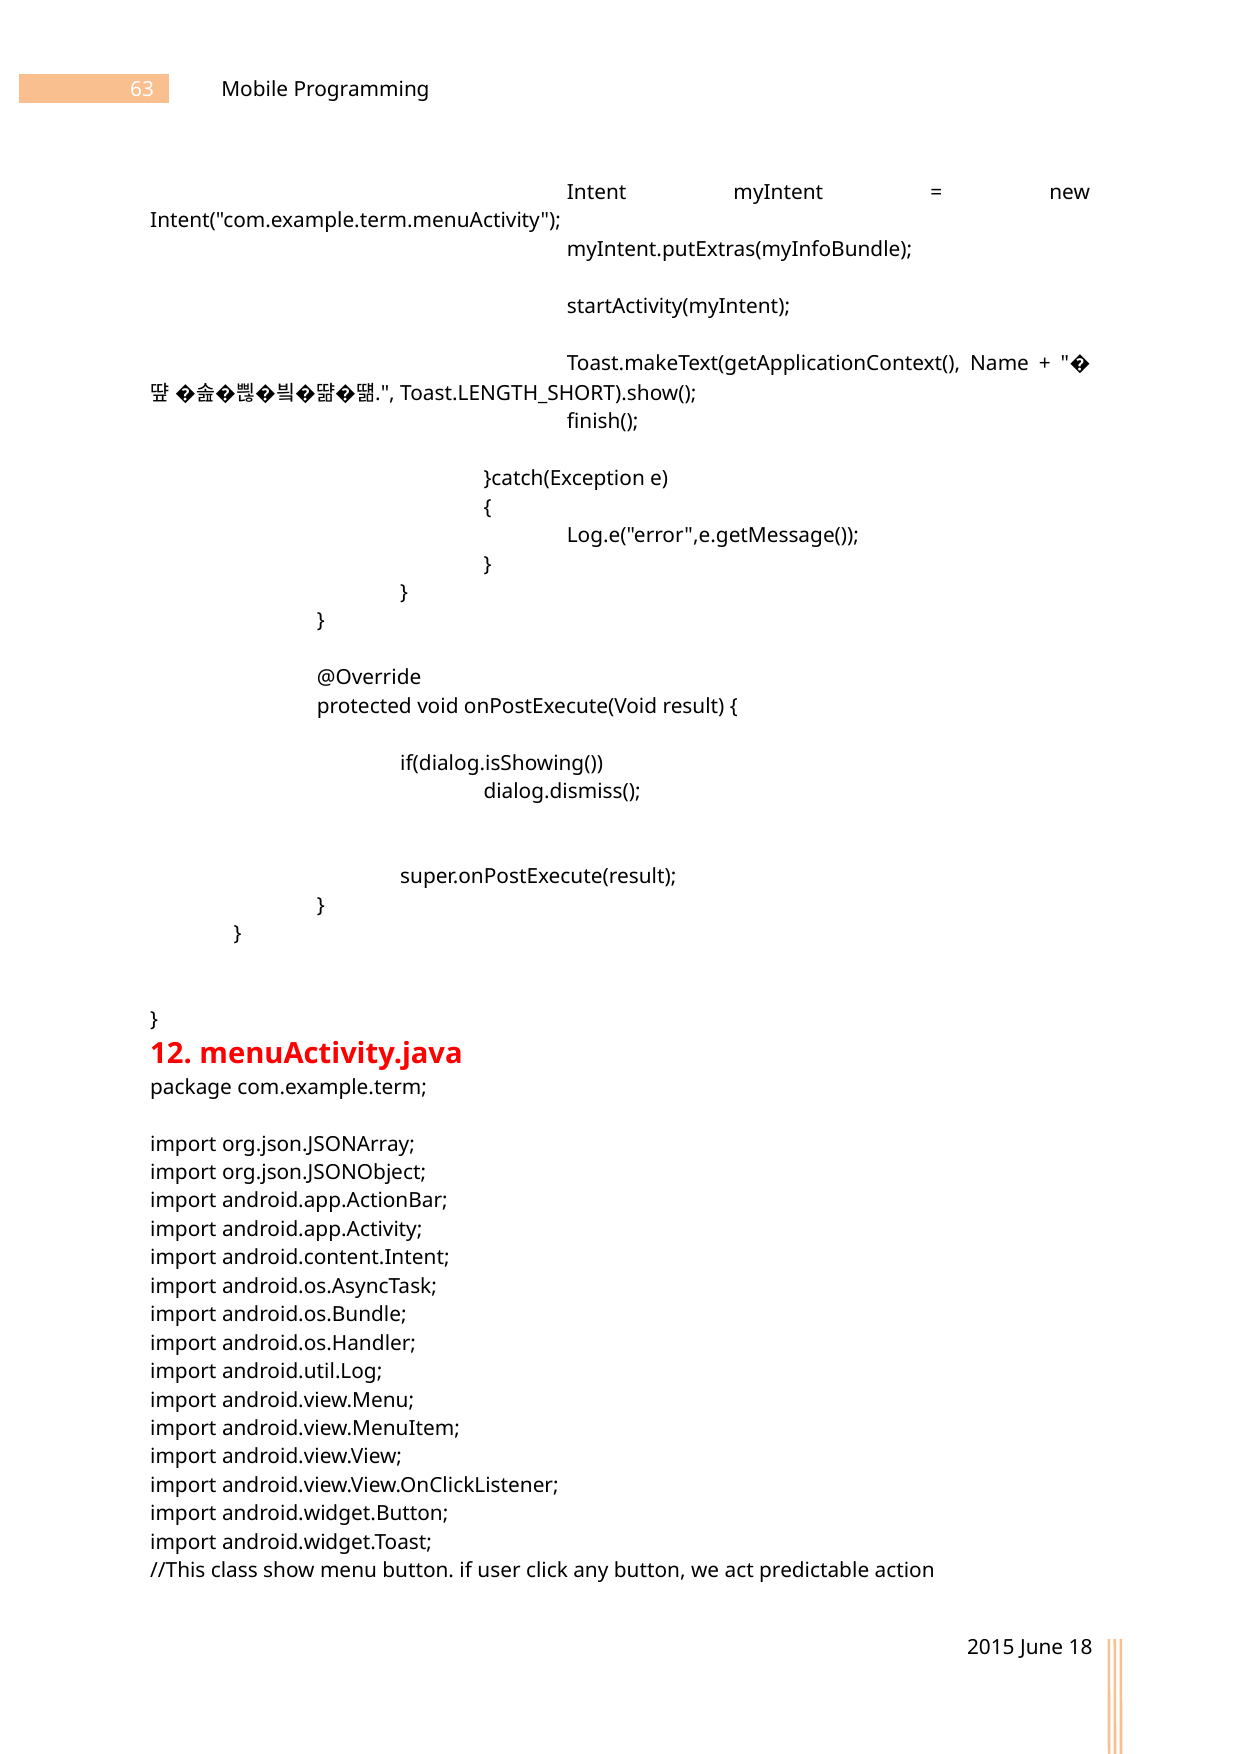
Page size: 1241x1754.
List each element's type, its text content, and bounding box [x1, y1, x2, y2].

text package com.example.term; [150, 1072, 1090, 1100]
text import android.content.Intent; [150, 1242, 1090, 1271]
text myIntent.putExtras(myInfoBundle); [150, 234, 1090, 262]
text 12. menuActivity.java [150, 1032, 1090, 1072]
text import android.view.View.OnClickListener; [150, 1470, 1090, 1498]
text Intent myIntent = new Intent("com.example.term.menuActivity"); [150, 177, 1090, 234]
text } [150, 606, 1090, 634]
text } [150, 890, 1090, 918]
text }catch(Exception e) [150, 463, 1090, 492]
text } [150, 918, 1090, 947]
text import android.view.Menu; [150, 1385, 1090, 1413]
text { [150, 492, 1090, 520]
text finish(); [150, 407, 1090, 435]
text import android.os.Handler; [150, 1328, 1090, 1356]
text import android.app.ActionBar; [150, 1186, 1090, 1214]
text import android.view.View; [150, 1442, 1090, 1470]
text Toast.makeText(getApplicationContext(), Name + "�떂 �솚�쁺�빀�땲�떎.", Toast.LENGTH_SHORT).show(); [150, 348, 1090, 407]
text } [150, 549, 1090, 577]
text if(dialog.isShowing()) [150, 748, 1090, 776]
text import android.os.AsyncTask; [150, 1271, 1090, 1299]
text import org.json.JSONArray; [150, 1129, 1090, 1157]
text super.onPostExecute(result); [150, 862, 1090, 890]
text import android.os.Bundle; [150, 1299, 1090, 1328]
text import android.util.Log; [150, 1356, 1090, 1385]
text import android.app.Activity; [150, 1214, 1090, 1242]
text } [150, 1004, 1090, 1032]
text //This class show menu button. if user click any button, we act predictable action [150, 1555, 1090, 1584]
text import android.widget.Toast; [150, 1527, 1090, 1555]
text Log.e("error",e.getMessage()); [150, 520, 1090, 549]
text protected void onPostExecute(Void result) { [150, 691, 1090, 719]
text import android.view.MenuItem; [150, 1413, 1090, 1442]
text import android.widget.Button; [150, 1498, 1090, 1527]
text import org.json.JSONObject; [150, 1157, 1090, 1186]
text @Override [150, 662, 1090, 691]
text dialog.dismiss(); [150, 776, 1090, 805]
text startActivity(myIntent); [150, 291, 1090, 319]
text } [150, 577, 1090, 606]
